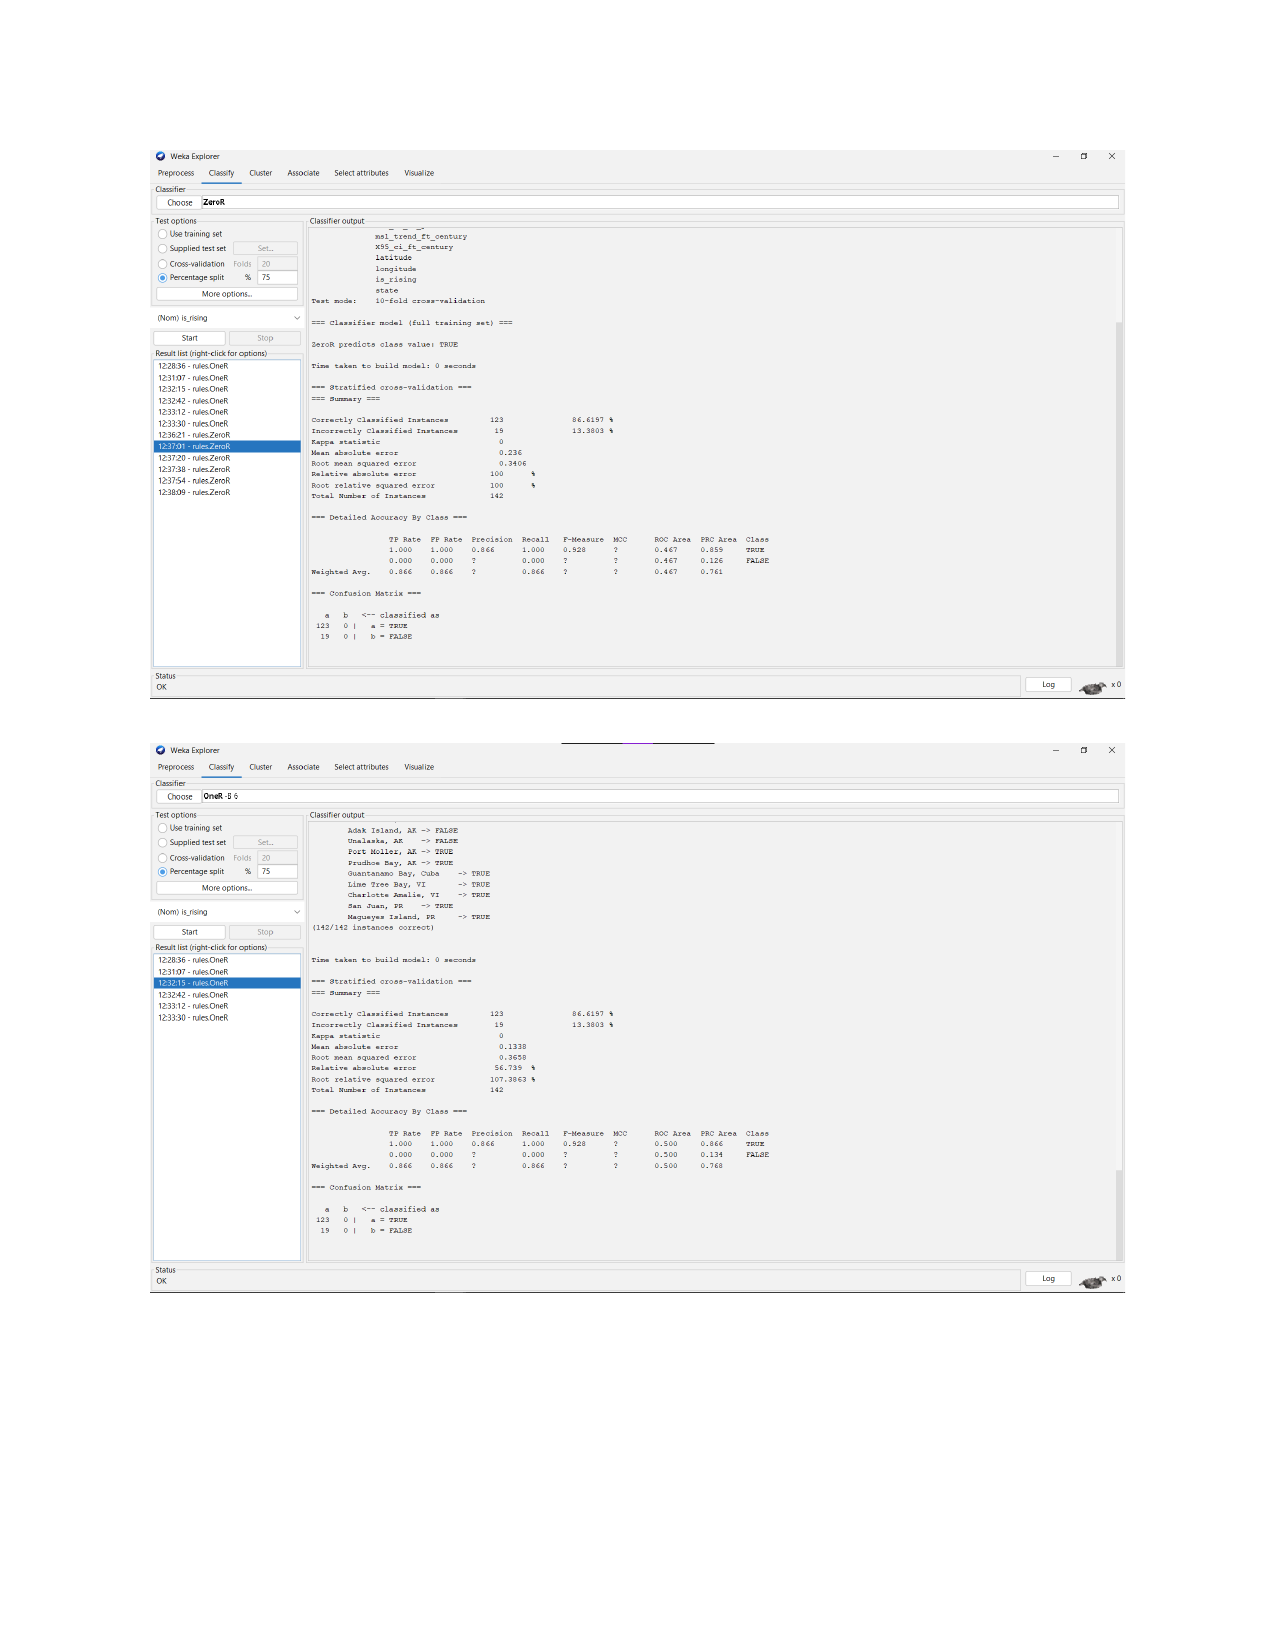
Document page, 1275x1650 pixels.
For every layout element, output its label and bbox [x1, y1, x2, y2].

picture [150, 743, 1125, 1293]
picture [150, 150, 1125, 699]
